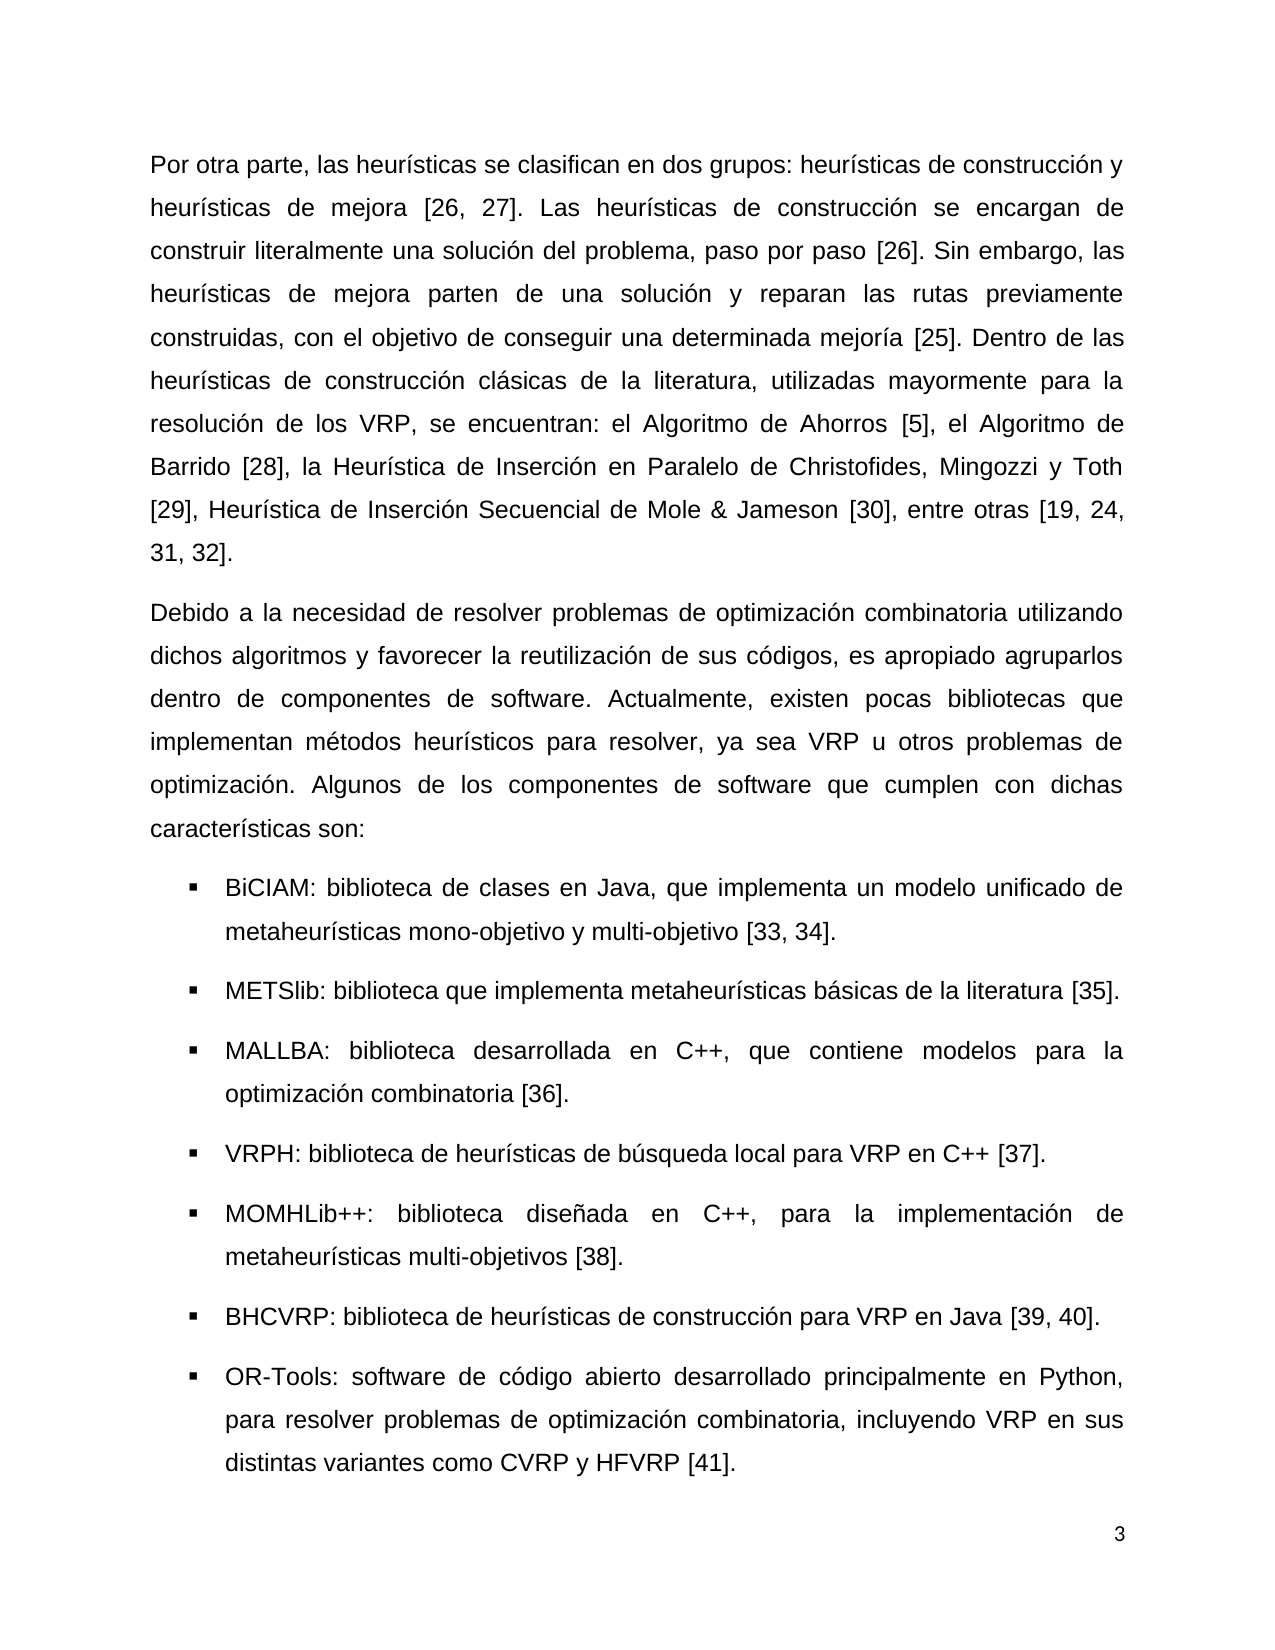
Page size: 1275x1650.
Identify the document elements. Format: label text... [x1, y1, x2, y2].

list MOMHLib++: biblioteca diseñada en C++, para la implementación de metaheurísticas multi-objetivos [38]. [187, 1199, 1125, 1271]
list VRPH: biblioteca de heurísticas de búsqueda local para VRP en C++ [37]. [187, 1139, 1125, 1168]
text Debido a la necesidad de resolver problemas de optimización combinatoria utilizando dichos algoritmos y favorecer la reutilización de sus códigos, es apropiado agruparlos dentro de componentes de software. Actualmente, existen pocas bibliotecas que implementan métodos heurísticos para resolver, ya sea VRP u otros problemas de optimización. Algunos de los componentes de software que cumplen con dichas características son: [150, 598, 1125, 842]
list BiCIAM: biblioteca de clases en Java, que implementa un modelo unificado de metaheurísticas mono-objetivo y multi-objetivo [33, 34]. [187, 873, 1125, 945]
list OR-Tools: software de código abierto desarrollado principalmente en Python, para resolver problemas de optimización combinatoria, incluyendo VRP en sus distintas variantes como CVRP y HFVRP [41]. [187, 1362, 1125, 1477]
list BHCVRP: biblioteca de heurísticas de construcción para VRP en Java [39, 40]. [187, 1302, 1125, 1331]
list MALLBA: biblioteca desarrollada en C++, que contiene modelos para la optimización combinatoria [36]. [187, 1036, 1125, 1108]
list METSlib: biblioteca que implementa metaheurísticas básicas de la literatura [35]. [187, 976, 1125, 1005]
text Por otra parte, las heurísticas se clasifican en dos grupos: heurísticas de construcción y heurísticas de mejora [26, 27]. Las heurísticas de construcción se encargan de construir literalmente una solución del problema, paso por paso [26]. Sin embargo, las heurísticas de mejora parten de una solución y reparan las rutas previamente construidas, con el objetivo de conseguir una determinada mejoría [25]. Dentro de las heurísticas de construcción clásicas de la literatura, utilizadas mayormente para la resolución de los VRP, se encuentran: el Algoritmo de Ahorros [5], el Algoritmo de Barrido [28], la Heurística de Inserción en Paralelo de Christofides, Mingozzi y Toth [29], Heurística de Inserción Secuencial de Mole & Jameson [30], entre otras [19, 24, 31, 32]. [150, 150, 1125, 567]
